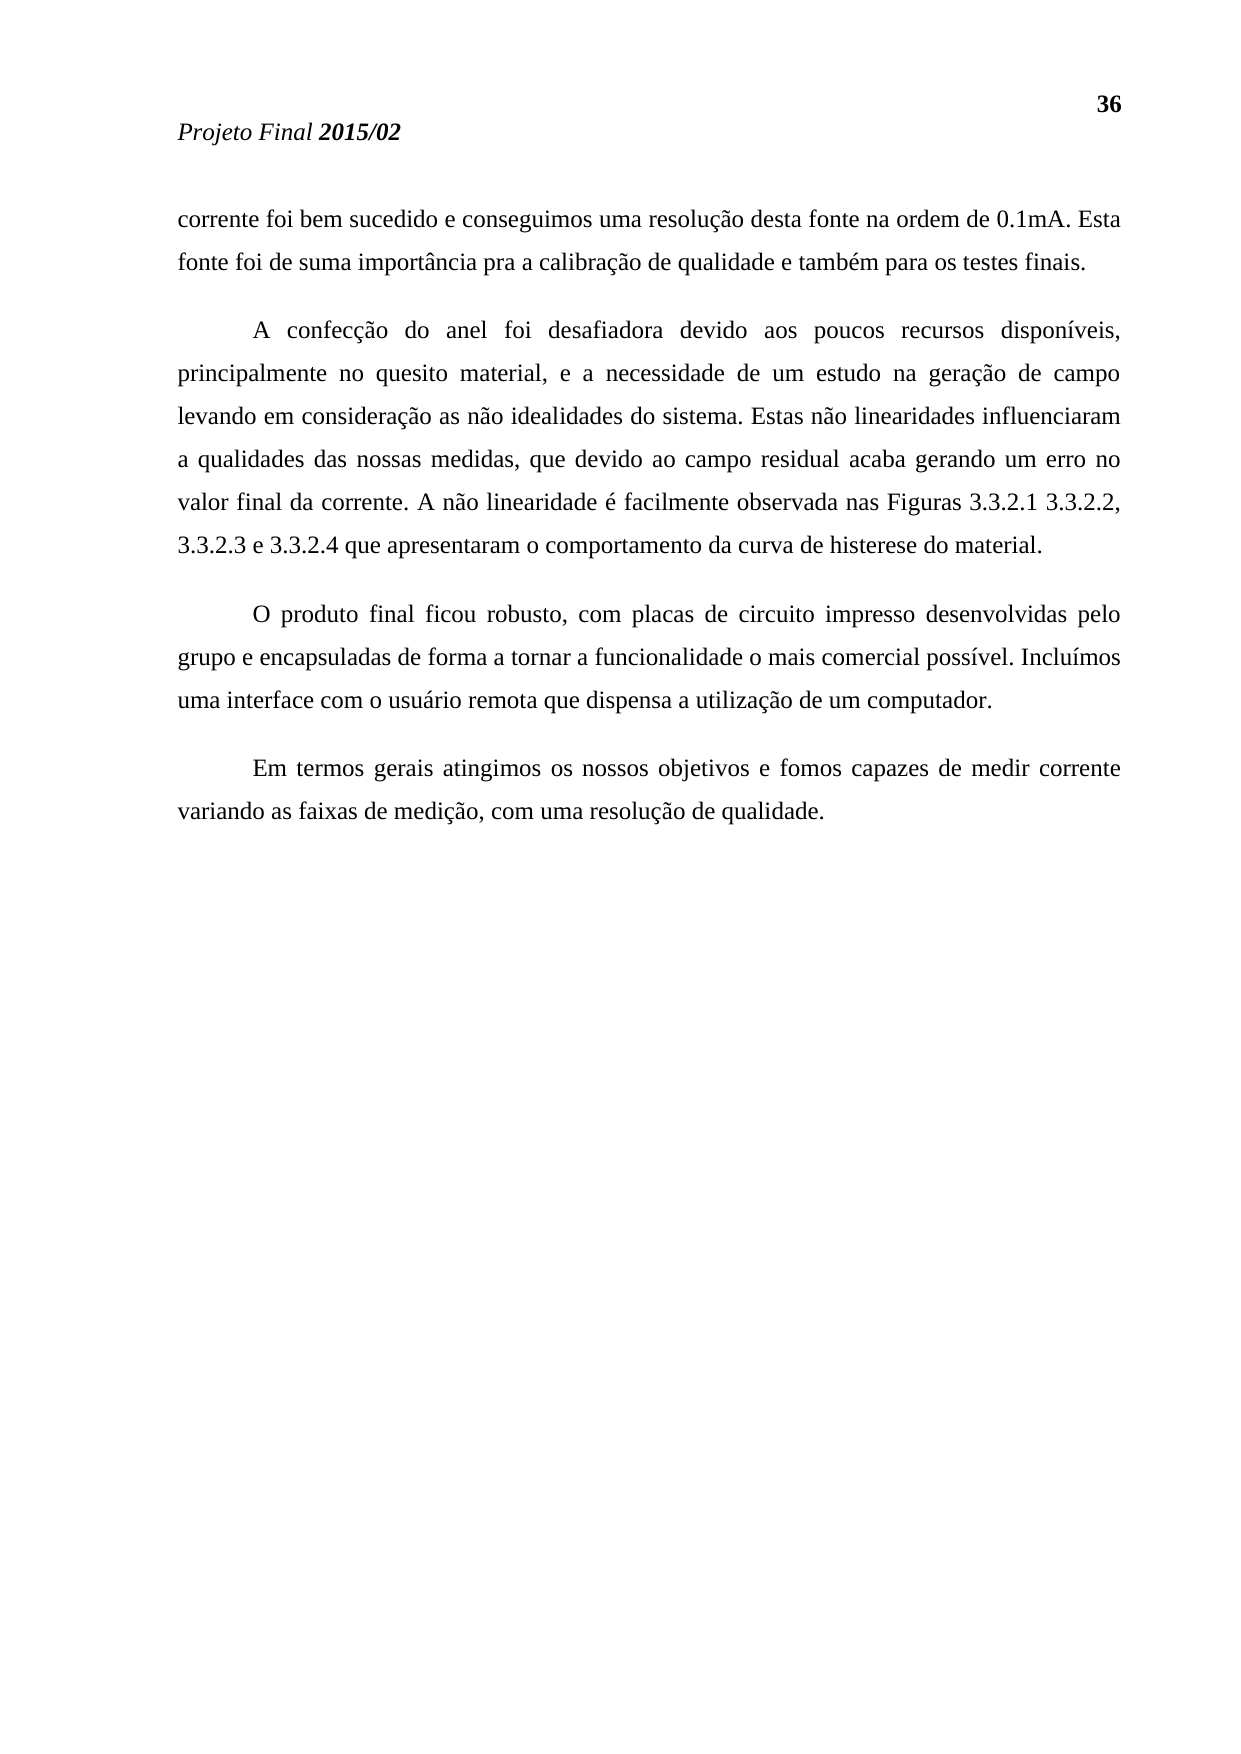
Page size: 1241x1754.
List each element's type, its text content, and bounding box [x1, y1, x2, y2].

text A confecção do anel foi desafiadora devido aos poucos recursos disponíveis, principalmente no quesito material, e a necessidade de um estudo na geração de campo levando em consideração as não idealidades do sistema. Estas não linearidades influenciaram a qualidades das nossas medidas, que devido ao campo residual acaba gerando um erro no valor final da corrente. A não linearidade é facilmente observada nas Figuras 3.3.2.1 3.3.2.2, 3.3.2.3 e 3.3.2.4 que apresentaram o comportamento da curva de histerese do material. [177, 315, 1121, 559]
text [177, 204, 1121, 276]
text Em termos gerais atingimos os nossos objetivos e fomos capazes de medir corrente variando as faixas de medição, com uma resolução de qualidade. [177, 753, 1121, 825]
text O produto final ficou robusto, com placas de circuito impresso desenvolvidas pelo grupo e encapsuladas de forma a tornar a funcionalidade o mais comercial possível. Incluímos uma interface com o usuário remota que dispensa a utilização de um computador. [177, 599, 1121, 714]
